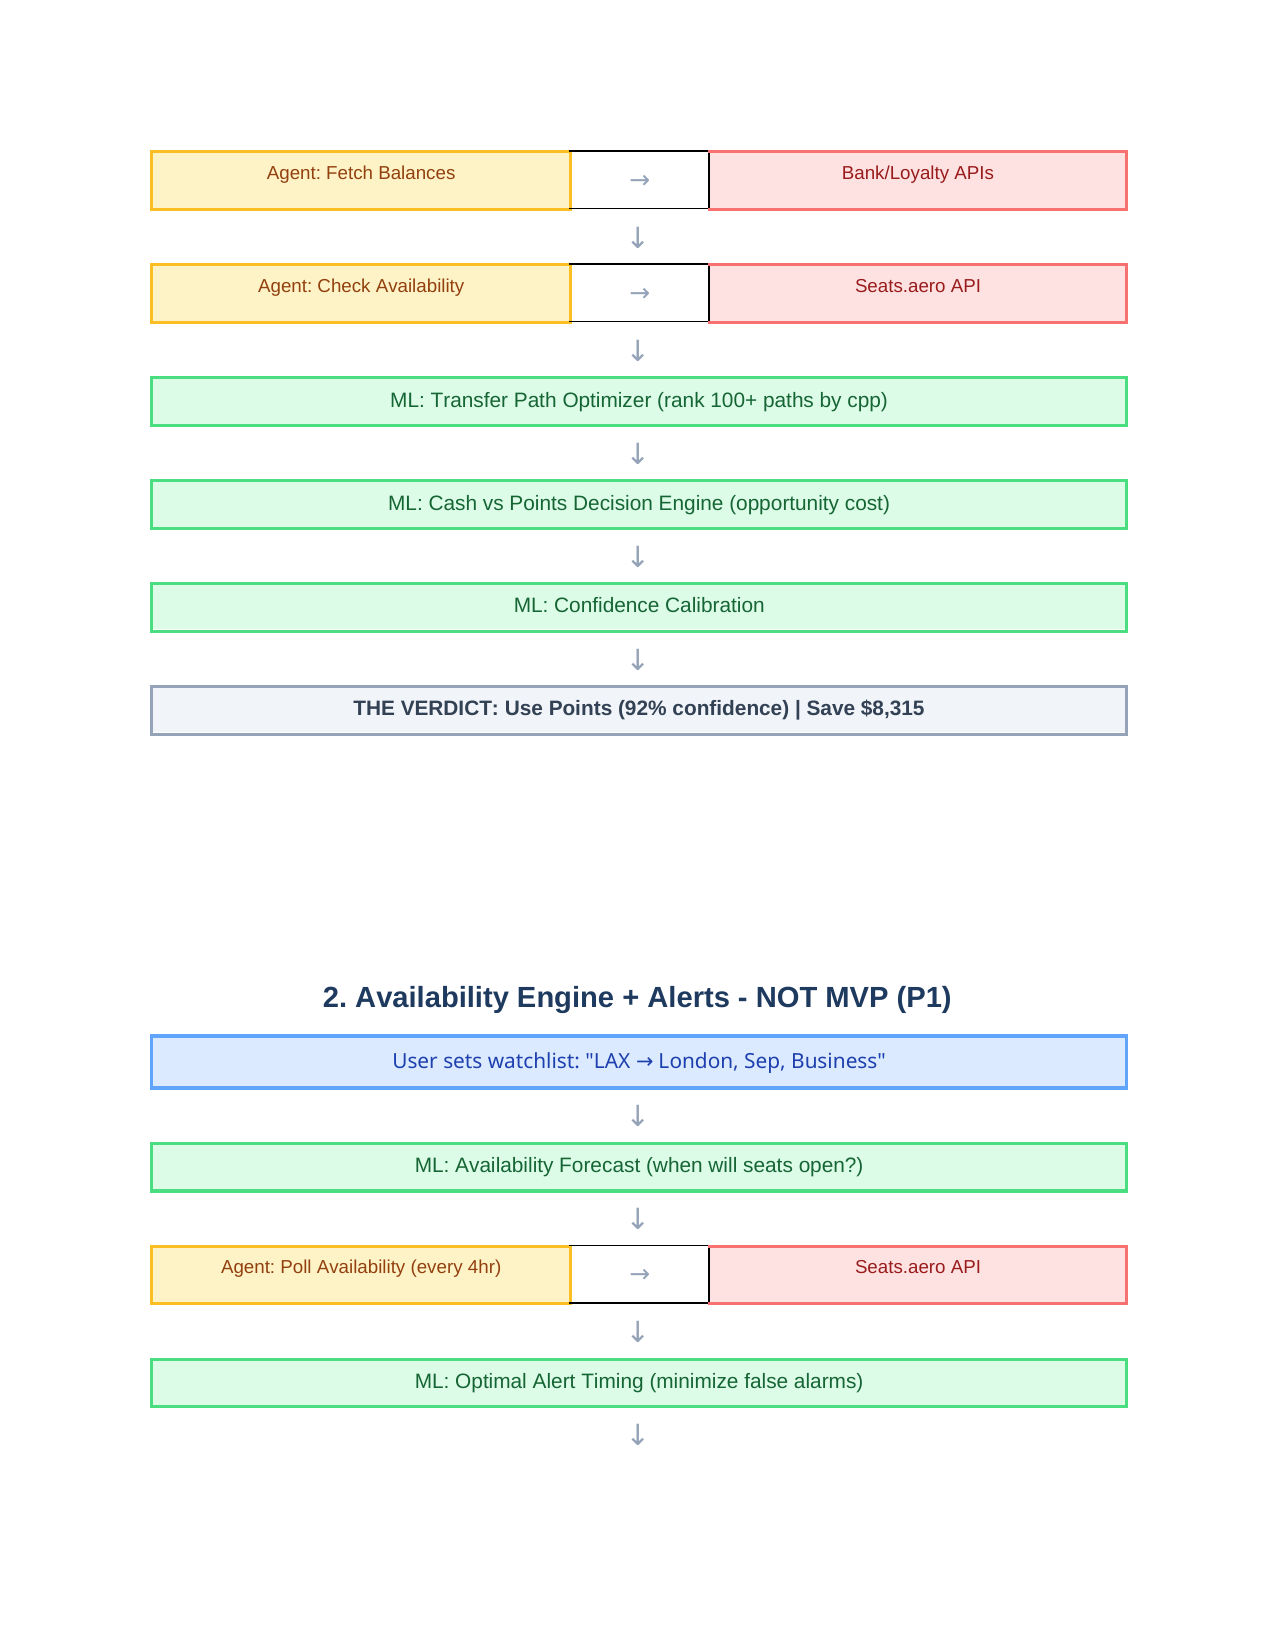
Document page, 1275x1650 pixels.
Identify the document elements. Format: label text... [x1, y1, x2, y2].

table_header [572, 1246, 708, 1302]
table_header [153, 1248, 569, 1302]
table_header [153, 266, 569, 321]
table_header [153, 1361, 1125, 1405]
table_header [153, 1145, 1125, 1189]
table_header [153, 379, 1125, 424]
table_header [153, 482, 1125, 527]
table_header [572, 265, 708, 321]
text ↓ [150, 433, 1125, 473]
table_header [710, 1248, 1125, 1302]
text ↓ [150, 1199, 1125, 1238]
text ↓ [150, 1414, 1125, 1454]
text ↓ [150, 217, 1125, 257]
text ↓ [150, 1096, 1125, 1135]
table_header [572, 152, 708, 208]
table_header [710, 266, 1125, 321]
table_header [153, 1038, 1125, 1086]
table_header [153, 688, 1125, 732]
text 2. Availability Engine + Alerts - NOT MVP (P1) [150, 980, 1125, 1013]
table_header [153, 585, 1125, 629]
text ↓ [150, 1312, 1125, 1351]
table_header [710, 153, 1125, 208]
text ↓ [150, 639, 1125, 678]
text ↓ [150, 330, 1125, 370]
text ↓ [150, 536, 1125, 576]
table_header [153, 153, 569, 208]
